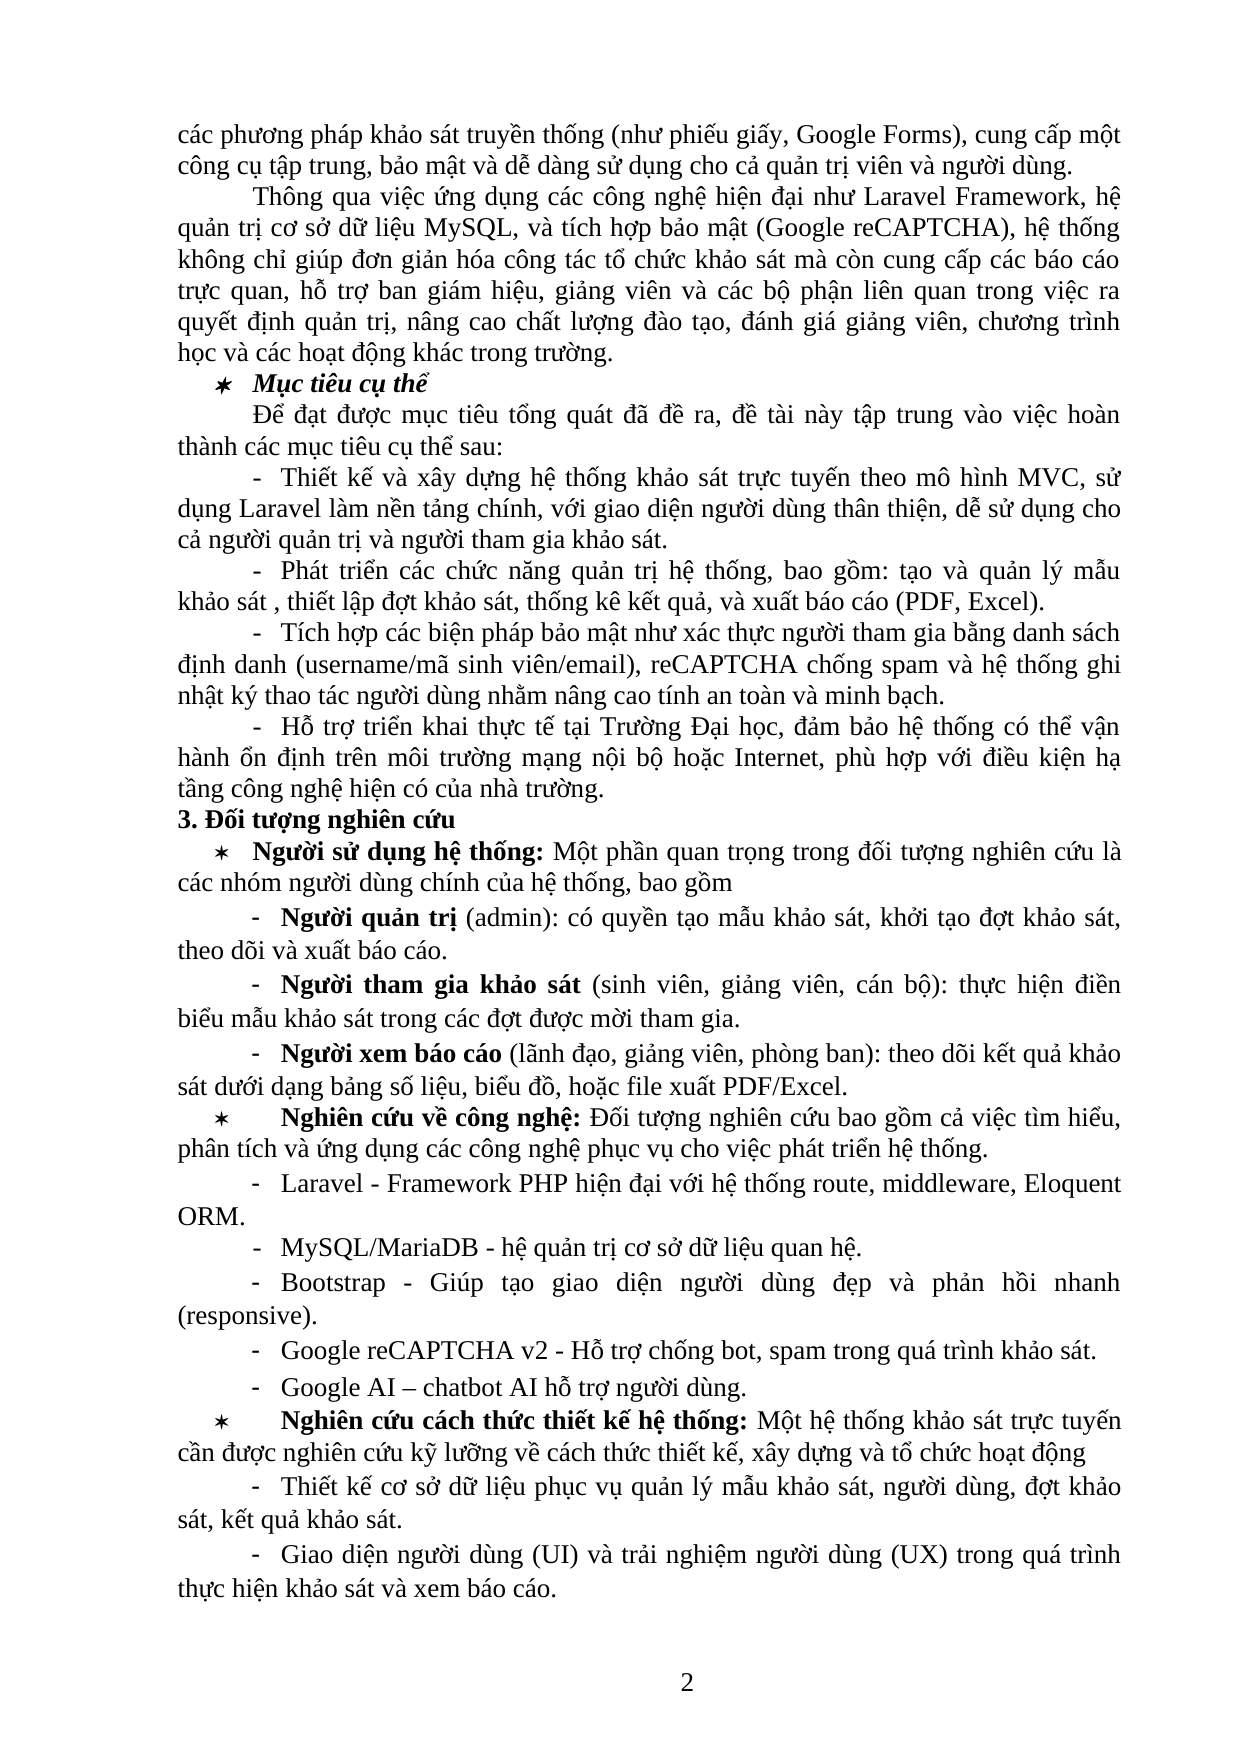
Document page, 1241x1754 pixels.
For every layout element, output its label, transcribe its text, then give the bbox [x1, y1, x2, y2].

list Nghiên cứu cách thức thiết kế hệ thống: Một hệ thống khảo sát trực tuyến cần được nghiên cứu kỹ lưỡng về cách thức thiết kế, xây dựng và tổ chức hoạt động [177, 1404, 1122, 1467]
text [177, 118, 1122, 180]
list Mục tiêu cụ thể [215, 367, 1122, 398]
text Thiết kế và xây dựng hệ thống khảo sát trực tuyến theo mô hình MVC, sử dụng Laravel làm nền tảng chính, với giao diện người dùng thân thiện, dễ sử dụng cho cả người quản trị và người tham gia khảo sát. [177, 461, 1122, 554]
list Laravel - Framework PHP hiện đại với hệ thống route, middleware, Eloquent ORM. [177, 1163, 1122, 1231]
list Google AI – chatbot AI hỗ trợ người dùng. [177, 1367, 1122, 1404]
text Tích hợp các biện pháp bảo mật như xác thực người tham gia bằng danh sách định danh (username/mã sinh viên/email), reCAPTCHA chống spam và hệ thống ghi nhật ký thao tác người dùng nhằm nâng cao tính an toàn và minh bạch. [177, 617, 1122, 710]
list Người tham gia khảo sát (sinh viên, giảng viên, cán bộ): thực hiện điền biểu mẫu khảo sát trong các đợt được mời tham gia. [177, 965, 1122, 1033]
text Để đạt được mục tiêu tổng quát đã đề ra, đề tài này tập trung vào việc hoàn thành các mục tiêu cụ thể sau: [177, 398, 1122, 461]
list Người xem báo cáo (lãnh đạo, giảng viên, phòng ban): theo dõi kết quả khảo sát dưới dạng bảng số liệu, biểu đồ, hoặc file xuất PDF/Excel. [177, 1033, 1122, 1101]
list Nghiên cứu về công nghệ: Đối tượng nghiên cứu bao gồm cả việc tìm hiểu, phân tích và ứng dụng các công nghệ phục vụ cho việc phát triển hệ thống. [177, 1101, 1122, 1163]
list Thiết kế cơ sở dữ liệu phục vụ quản lý mẫu khảo sát, người dùng, đợt khảo sát, kết quả khảo sát. [177, 1467, 1122, 1535]
text Hỗ trợ triển khai thực tế tại Trường Đại học, đảm bảo hệ thống có thể vận hành ổn định trên môi trường mạng nội bộ hoặc Internet, phù hợp với điều kiện hạ tầng công nghệ hiện có của nhà trường. [177, 710, 1122, 803]
subtitle 3. Đối tượng nghiên cứu [177, 803, 1122, 834]
list Người sử dụng hệ thống: Một phần quan trọng trong đối tượng nghiên cứu là các nhóm người dùng chính của hệ thống, bao gồm [177, 834, 1122, 897]
text Phát triển các chức năng quản trị hệ thống, bao gồm: tạo và quản lý mẫu khảo sát , thiết lập đợt khảo sát, thống kê kết quả, và xuất báo cáo (PDF, Excel). [177, 554, 1122, 617]
list Bootstrap - Giúp tạo giao diện người dùng đẹp và phản hồi nhanh (responsive). [177, 1263, 1122, 1331]
text MySQL/MariaDB - hệ quản trị cơ sở dữ liệu quan hệ. [177, 1231, 1122, 1263]
list Người quản trị (admin): có quyền tạo mẫu khảo sát, khởi tạo đợt khảo sát, theo dõi và xuất báo cáo. [177, 897, 1122, 965]
list Giao diện người dùng (UI) và trải nghiệm người dùng (UX) trong quá trình thực hiện khảo sát và xem báo cáo. [177, 1535, 1122, 1603]
text Thông qua việc ứng dụng các công nghệ hiện đại như Laravel Framework, hệ quản trị cơ sở dữ liệu MySQL, và tích hợp bảo mật (Google reCAPTCHA), hệ thống không chỉ giúp đơn giản hóa công tác tổ chức khảo sát mà còn cung cấp các báo cáo trực quan, hỗ trợ ban giám hiệu, giảng viên và các bộ phận liên quan trong việc ra quyết định quản trị, nâng cao chất lượng đào tạo, đánh giá giảng viên, chương trình học và các hoạt động khác trong trường. [177, 180, 1122, 367]
list Google reCAPTCHA v2 - Hỗ trợ chống bot, spam trong quá trình khảo sát. [177, 1331, 1122, 1367]
